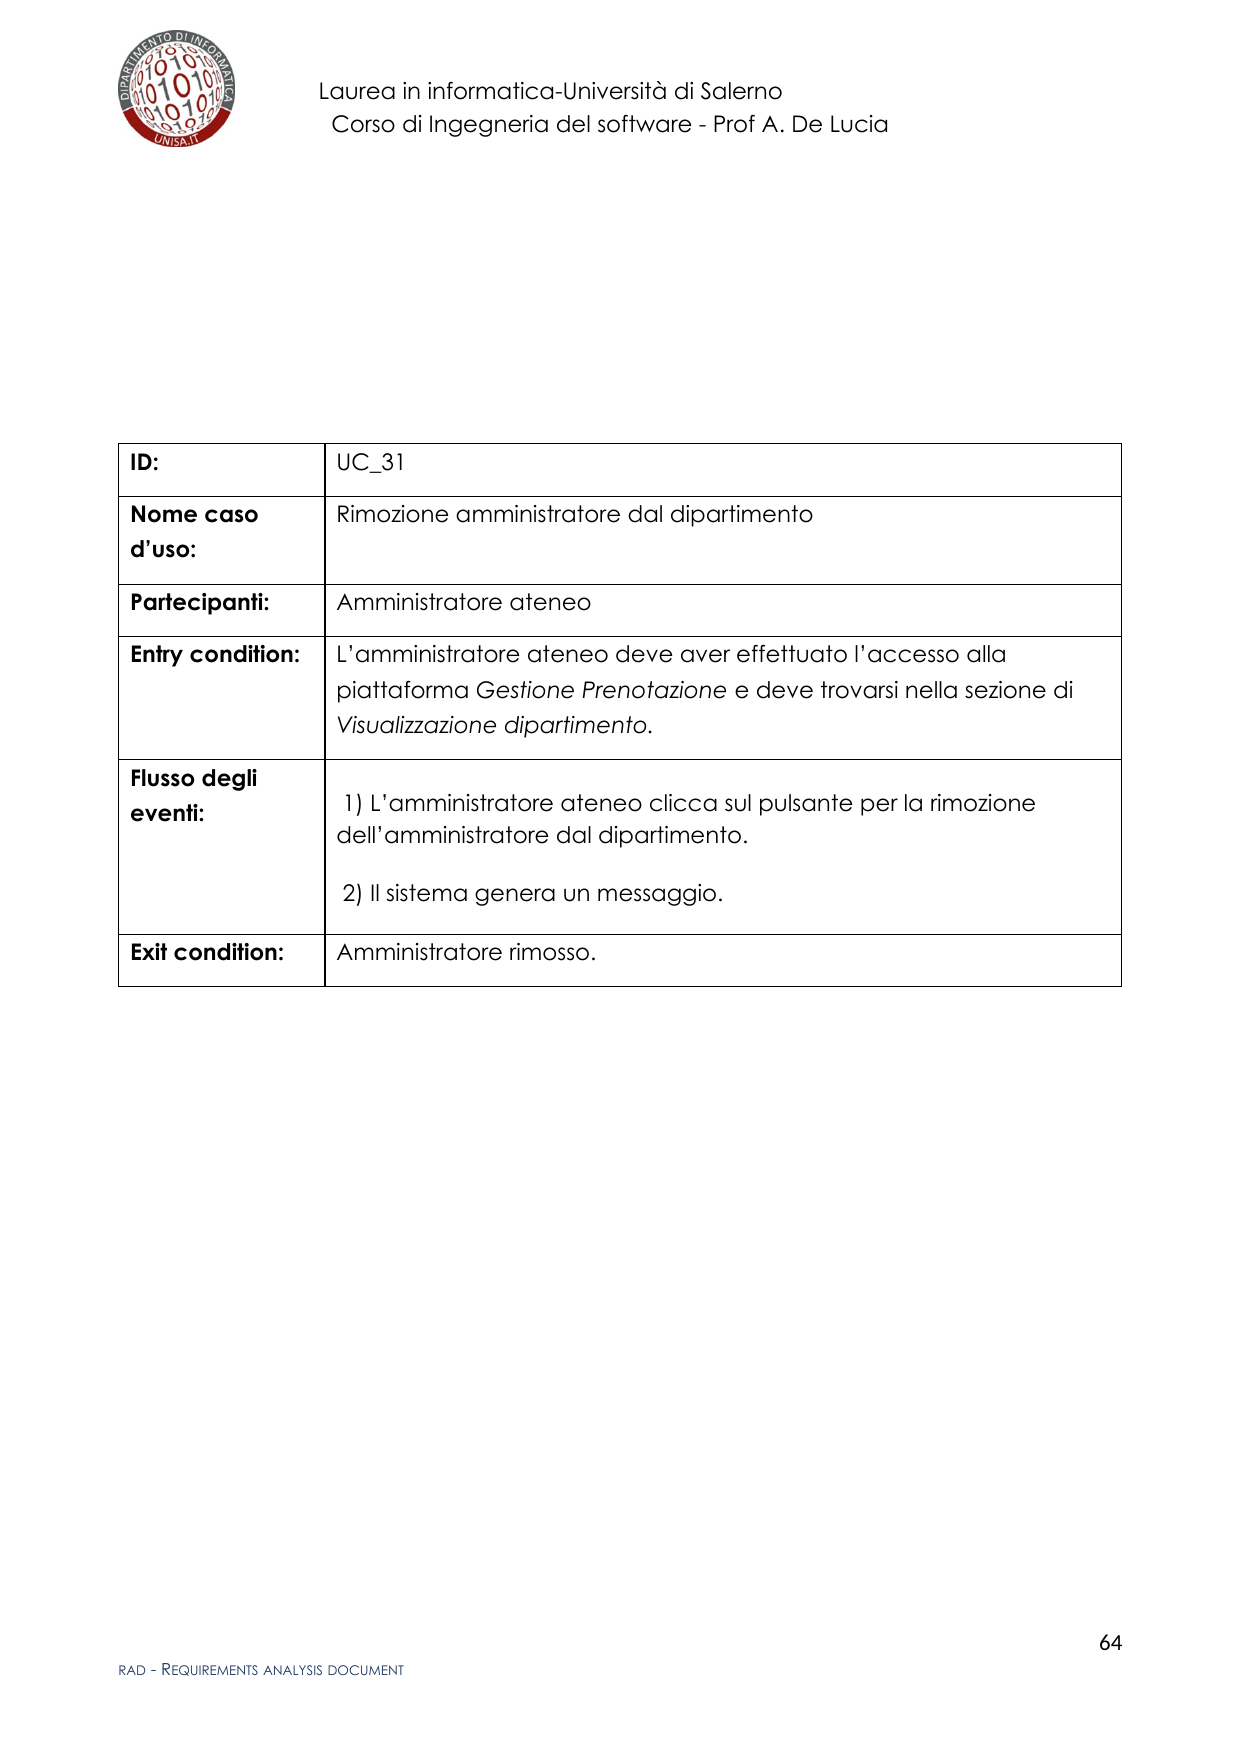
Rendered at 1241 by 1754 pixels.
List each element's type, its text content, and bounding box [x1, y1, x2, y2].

table_cell Nome caso d’uso: [119, 497, 324, 584]
table_cell Amministratore rimosso. [326, 935, 1121, 986]
table_header ID: [119, 444, 324, 496]
table_cell Rimozione amministratore dal dipartimento [326, 497, 1121, 584]
table_cell Exit condition: [119, 935, 324, 986]
picture [118, 30, 235, 147]
table_cell Flusso degli eventi: [119, 760, 324, 933]
table_cell Amministratore ateneo [326, 585, 1121, 636]
table_cell Entry condition: [119, 637, 324, 759]
table_cell L’amministratore ateneo deve aver effettuato l’accesso alla piattaforma Gestione Prenotazione e deve trovarsi nella sezione di Visualizzazione dipartimento. [326, 637, 1121, 759]
table_header UC_31 [326, 444, 1121, 496]
table_cell Partecipanti: [119, 585, 324, 636]
table_cell 1) L’amministratore ateneo clicca sul pulsante per la rimozione dell’amministratore dal dipartimento. 2) Il sistema genera un messaggio. [326, 760, 1121, 933]
